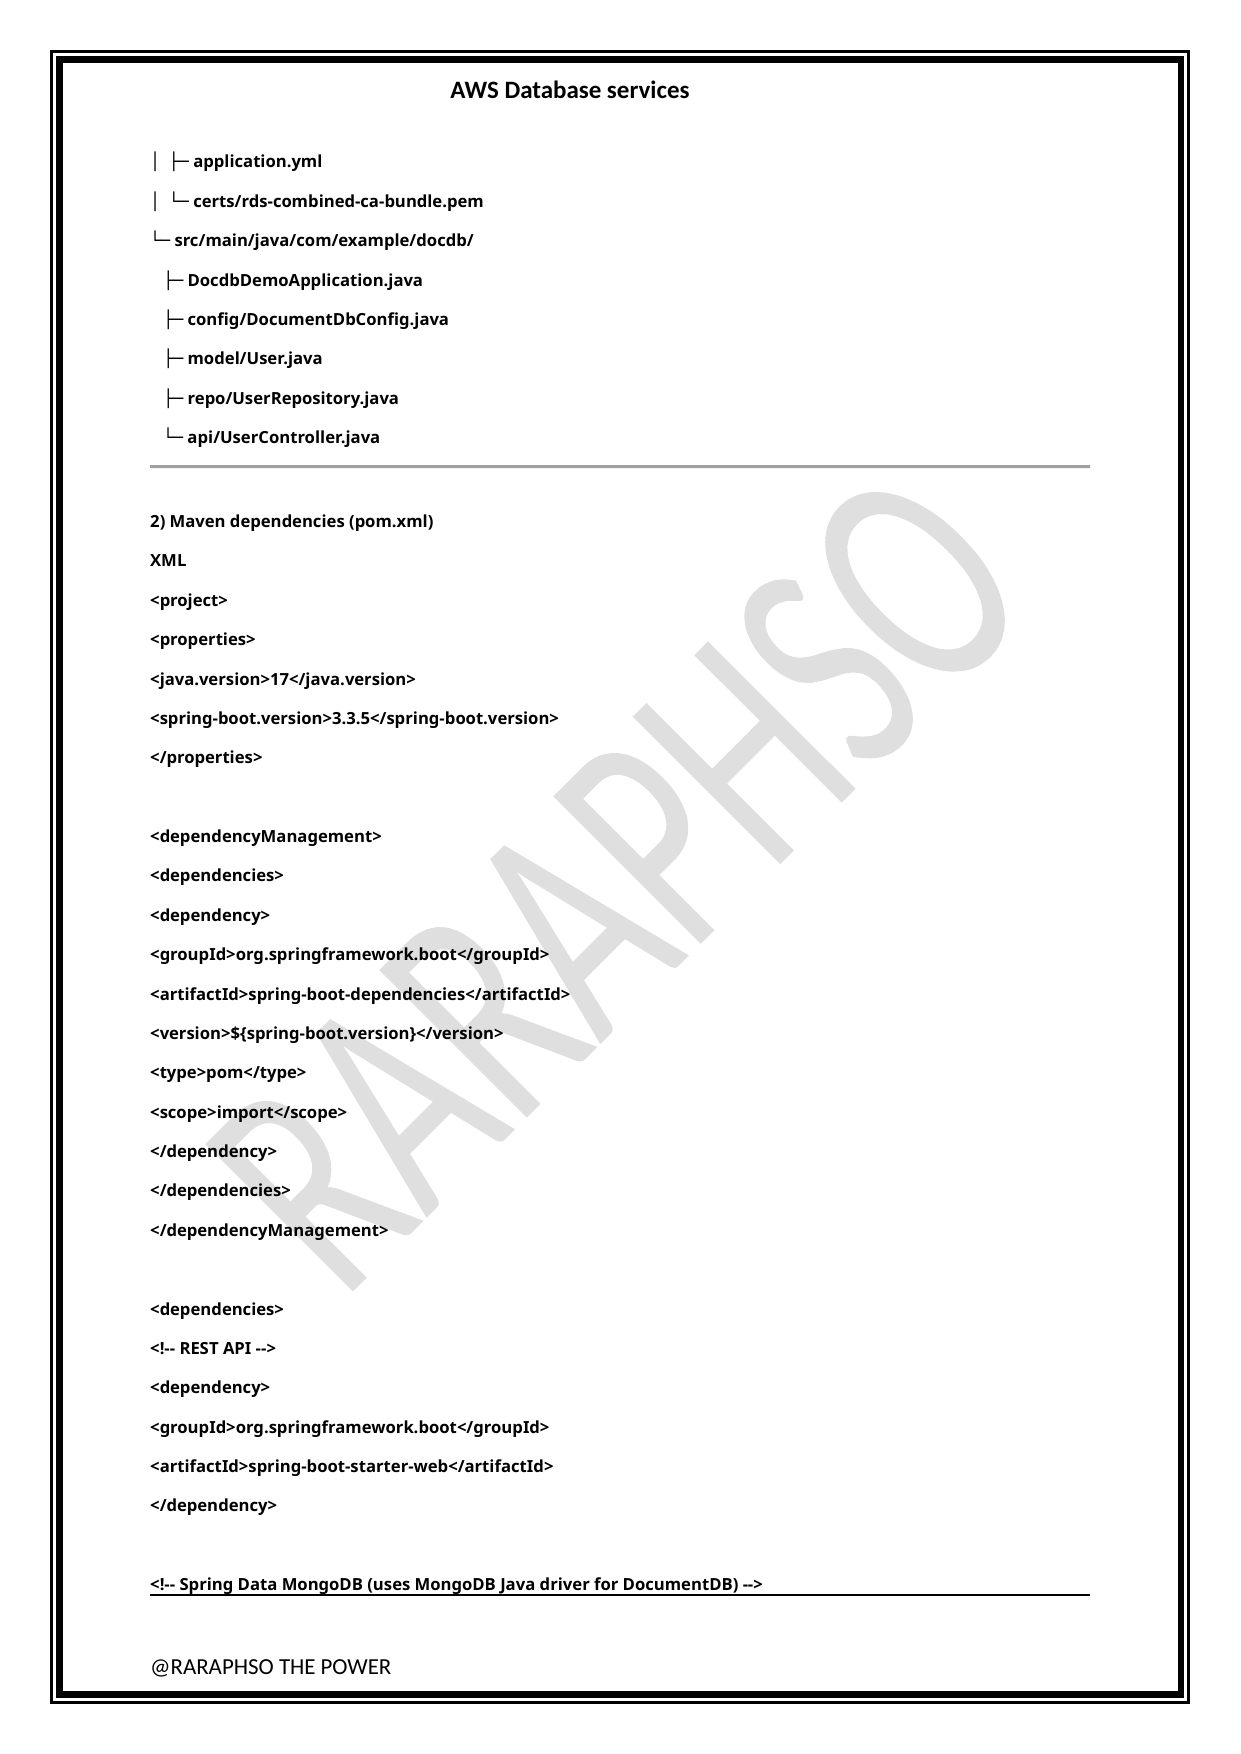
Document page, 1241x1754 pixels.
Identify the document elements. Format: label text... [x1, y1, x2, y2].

text <artifactId>spring-boot-dependencies</artifactId> [150, 982, 1090, 1005]
text <!-- Spring Data MongoDB (uses MongoDB Java driver for DocumentDB) --> [150, 1573, 1090, 1594]
text </dependency> [150, 1140, 1090, 1162]
text └─ api/UserController.java [150, 426, 1090, 448]
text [150, 1415, 1090, 1438]
text └─ src/main/java/com/example/docdb/ [150, 229, 1090, 251]
text │ ├─ application.yml [150, 150, 1090, 173]
text <dependencies> [150, 1297, 1090, 1320]
text <groupId>org.springframework.boot</groupId> [150, 943, 1090, 966]
text <dependencyManagement> [150, 825, 1090, 847]
text <scope>import</scope> [150, 1100, 1090, 1123]
text <artifactId>spring-boot-starter-web</artifactId> [150, 1455, 1090, 1477]
text ├─ model/User.java [150, 347, 1090, 369]
text <spring-boot.version>3.3.5</spring-boot.version> [150, 707, 1090, 729]
text ├─ repo/UserRepository.java [150, 386, 1090, 409]
text ├─ config/DocumentDbConfig.java [150, 307, 1090, 330]
text 2) Maven dependencies (pom.xml) [150, 510, 1090, 532]
text <properties> [150, 628, 1090, 651]
text ├─ DocdbDemoApplication.java [150, 268, 1090, 291]
text </properties> [150, 746, 1090, 769]
text │ └─ certs/rds-combined-ca-bundle.pem [150, 189, 1090, 212]
text <dependency> [150, 903, 1090, 926]
text <dependency> [150, 1376, 1090, 1399]
text <version>${spring-boot.version}</version> [150, 1022, 1090, 1044]
text <type>pom</type> [150, 1061, 1090, 1084]
text <!-- REST API --> [150, 1337, 1090, 1359]
text </dependency> [150, 1494, 1090, 1517]
text </dependencies> [150, 1179, 1090, 1202]
text XML [150, 549, 1090, 572]
text <java.version>17</java.version> [150, 667, 1090, 690]
text </dependencyManagement> [150, 1218, 1090, 1241]
text <dependencies> [150, 864, 1090, 887]
text <project> [150, 588, 1090, 611]
